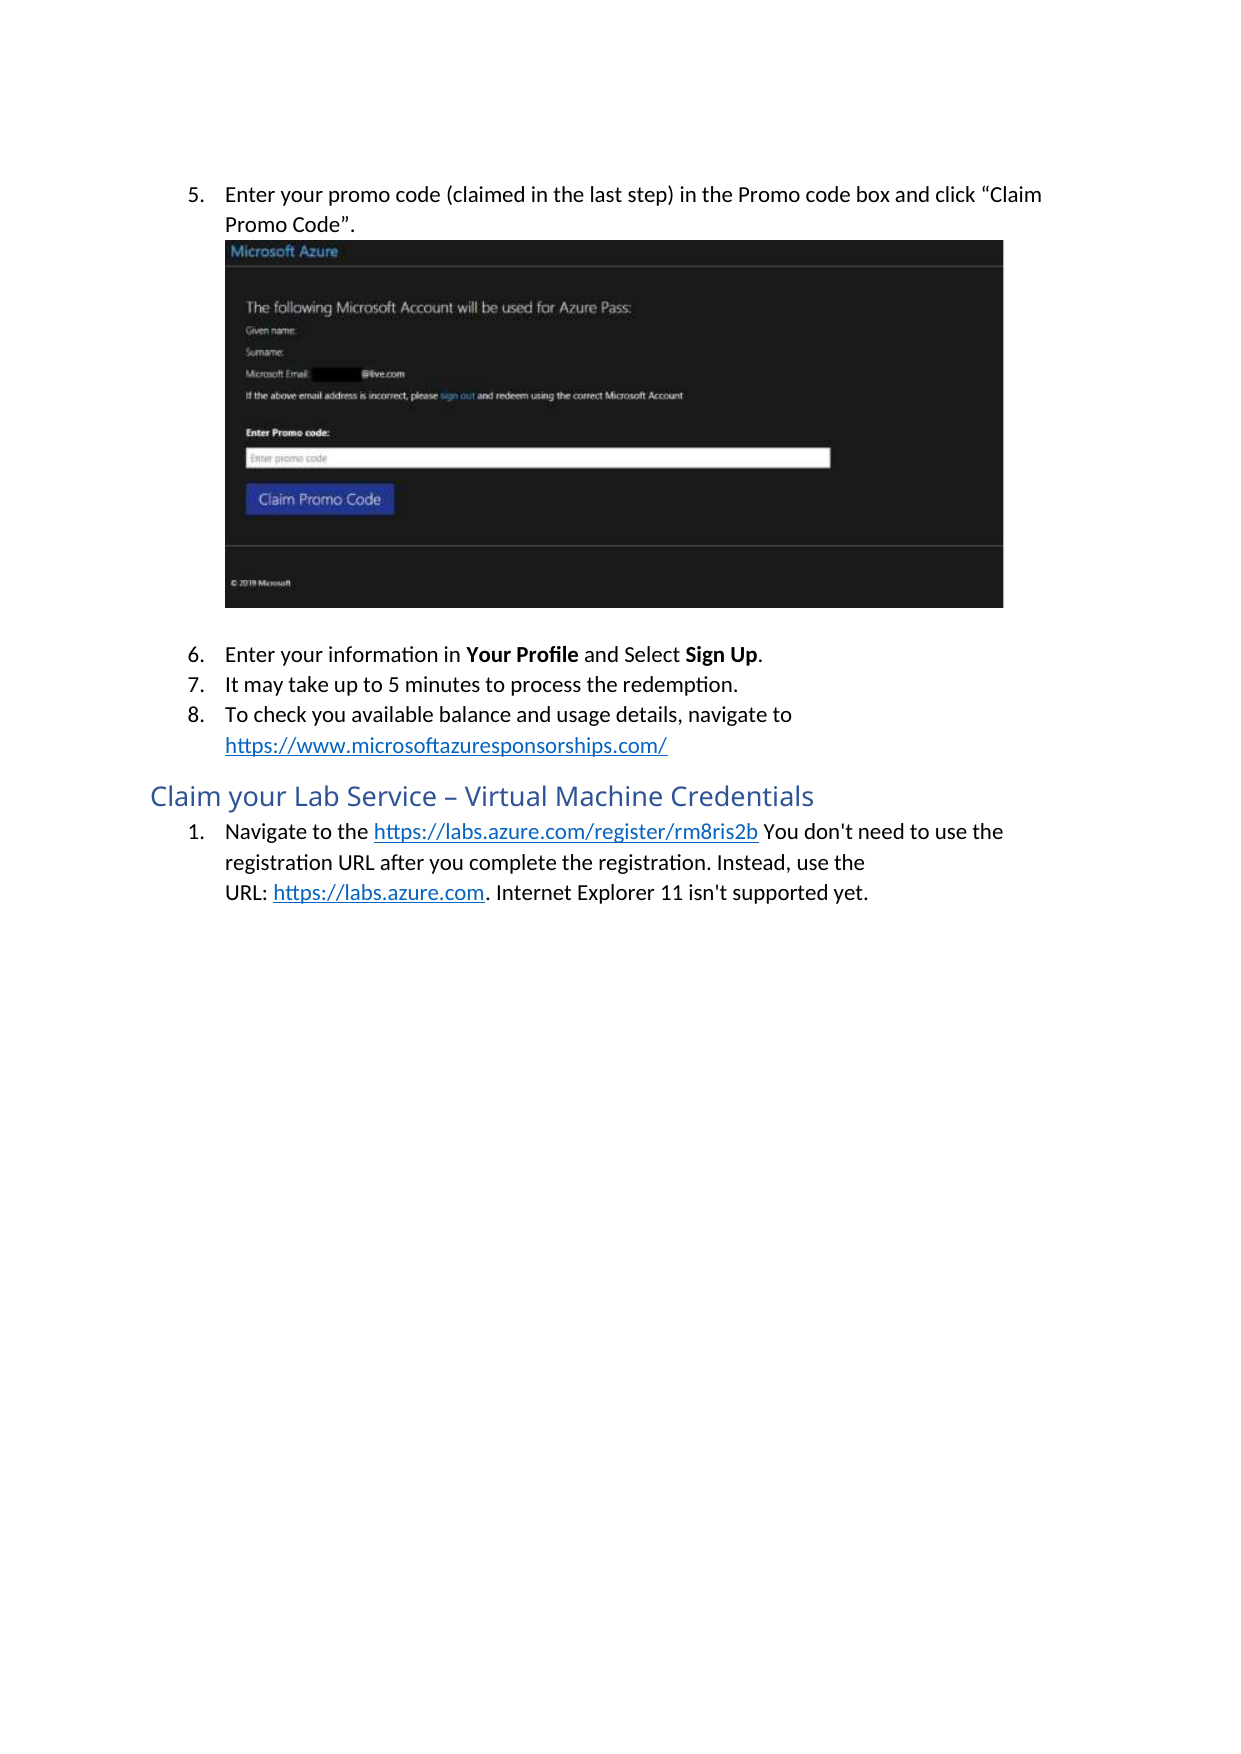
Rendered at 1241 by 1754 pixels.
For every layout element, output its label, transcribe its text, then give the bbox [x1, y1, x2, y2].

subtitle Claim your Lab Service – Virtual Machine Credentials [150, 778, 1090, 814]
list Enter your information in Your Profile and Select Sign Up. [187, 640, 1090, 668]
list It may take up to 5 minutes to process the redemption. [187, 670, 1090, 698]
list To check you available balance and usage details, navigate to https://www.microsoftazuresponsorships.com/ [187, 701, 1090, 759]
list Enter your promo code (claimed in the last step) in the Promo code box and click “Claim Promo Code”. [187, 180, 1090, 238]
list Navigate to the https://labs.azure.com/register/rm8ris2b You don't need to use the registration URL after you complete the registration. Instead, use the URL: https://labs.azure.com. Internet Explorer 11 isn't supported yet. [187, 817, 1090, 906]
